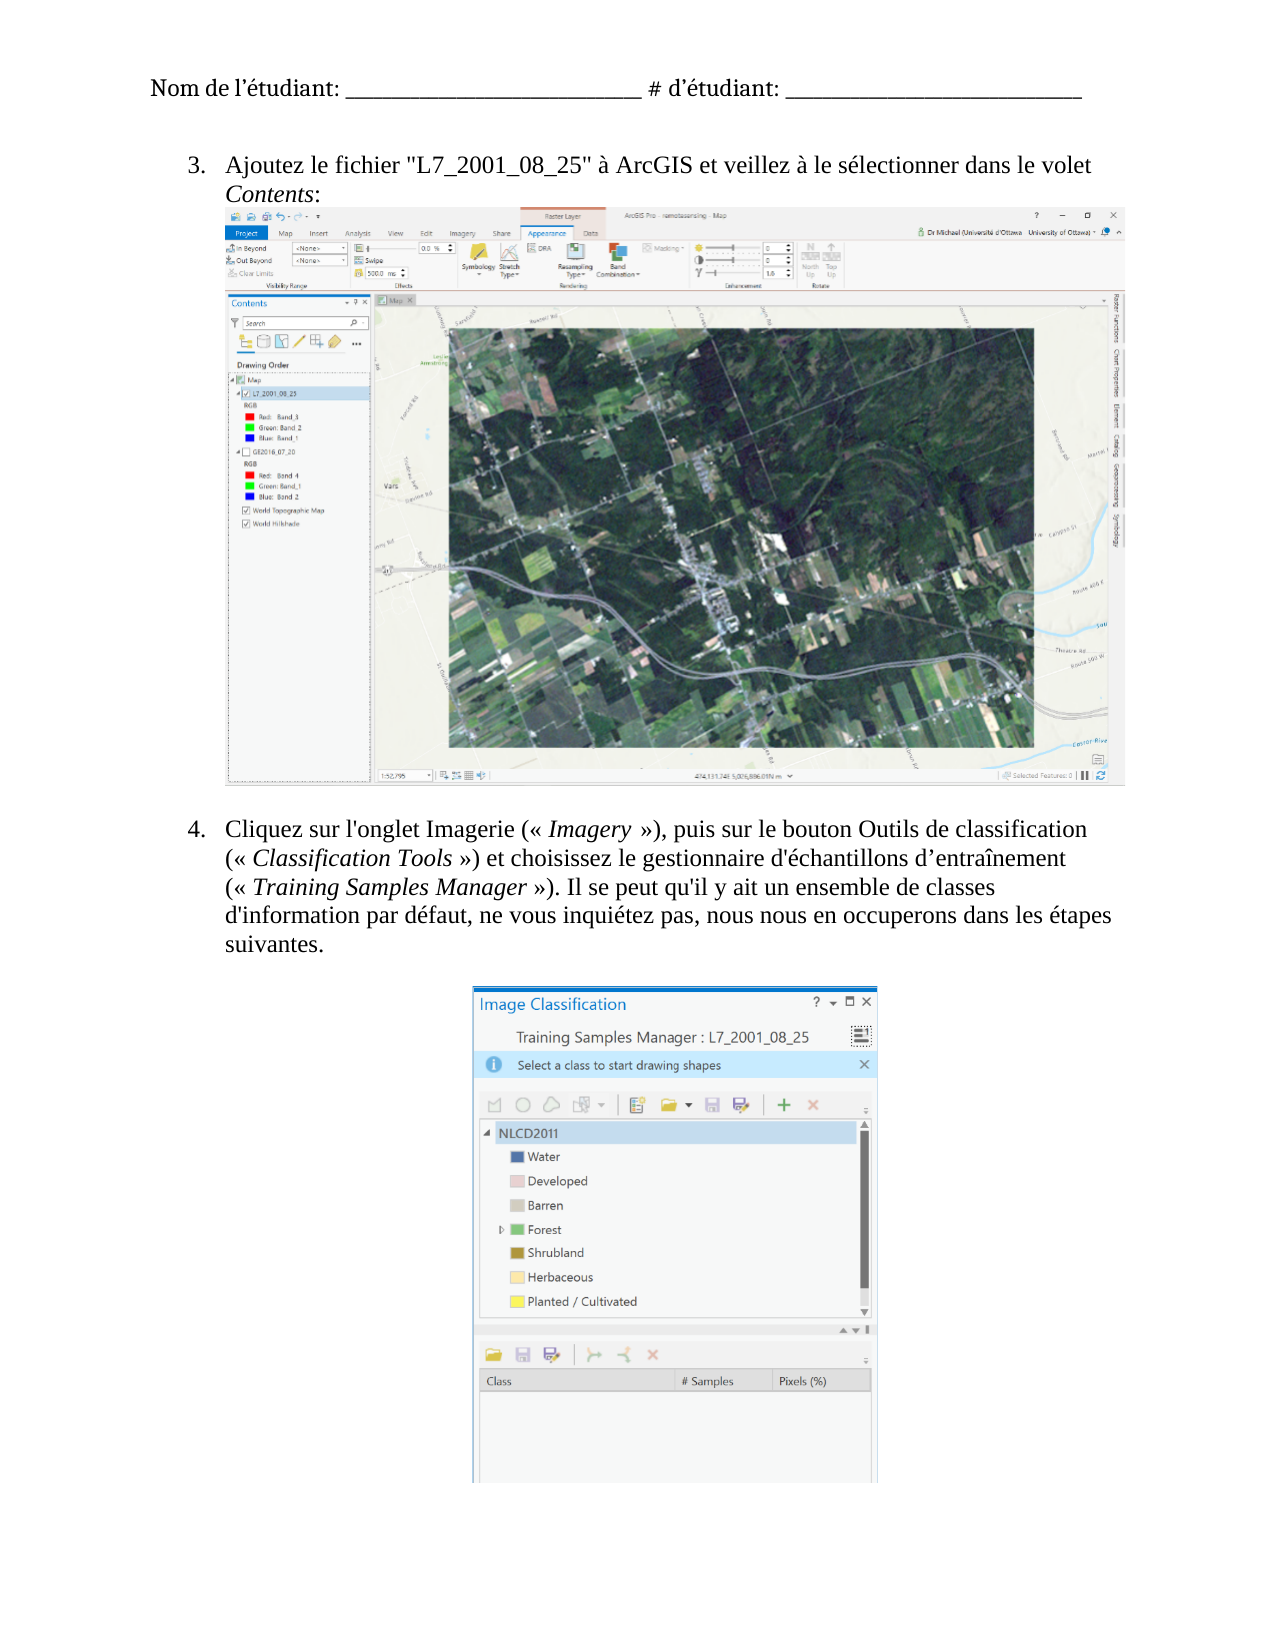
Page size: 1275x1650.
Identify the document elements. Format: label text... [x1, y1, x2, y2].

list Ajoutez le fichier "L7_2001_08_25" à ArcGIS et veillez à le sélectionner dans le volet Contents: [187, 150, 1125, 207]
list Cliquez sur l'onglet Imagerie (« Imagery »), puis sur le bouton Outils de classification (« Classification Tools ») et choisissez le gestionnaire d'échantillons d’entraînement (« Training Samples Manager »). Il se peut qu'il y ait un ensemble de classes d'information par défaut, ne vous inquiétez pas, nous nous en occuperons dans les étapes suivantes. [187, 814, 1125, 958]
picture [225, 207, 1125, 786]
picture [472, 986, 878, 1483]
